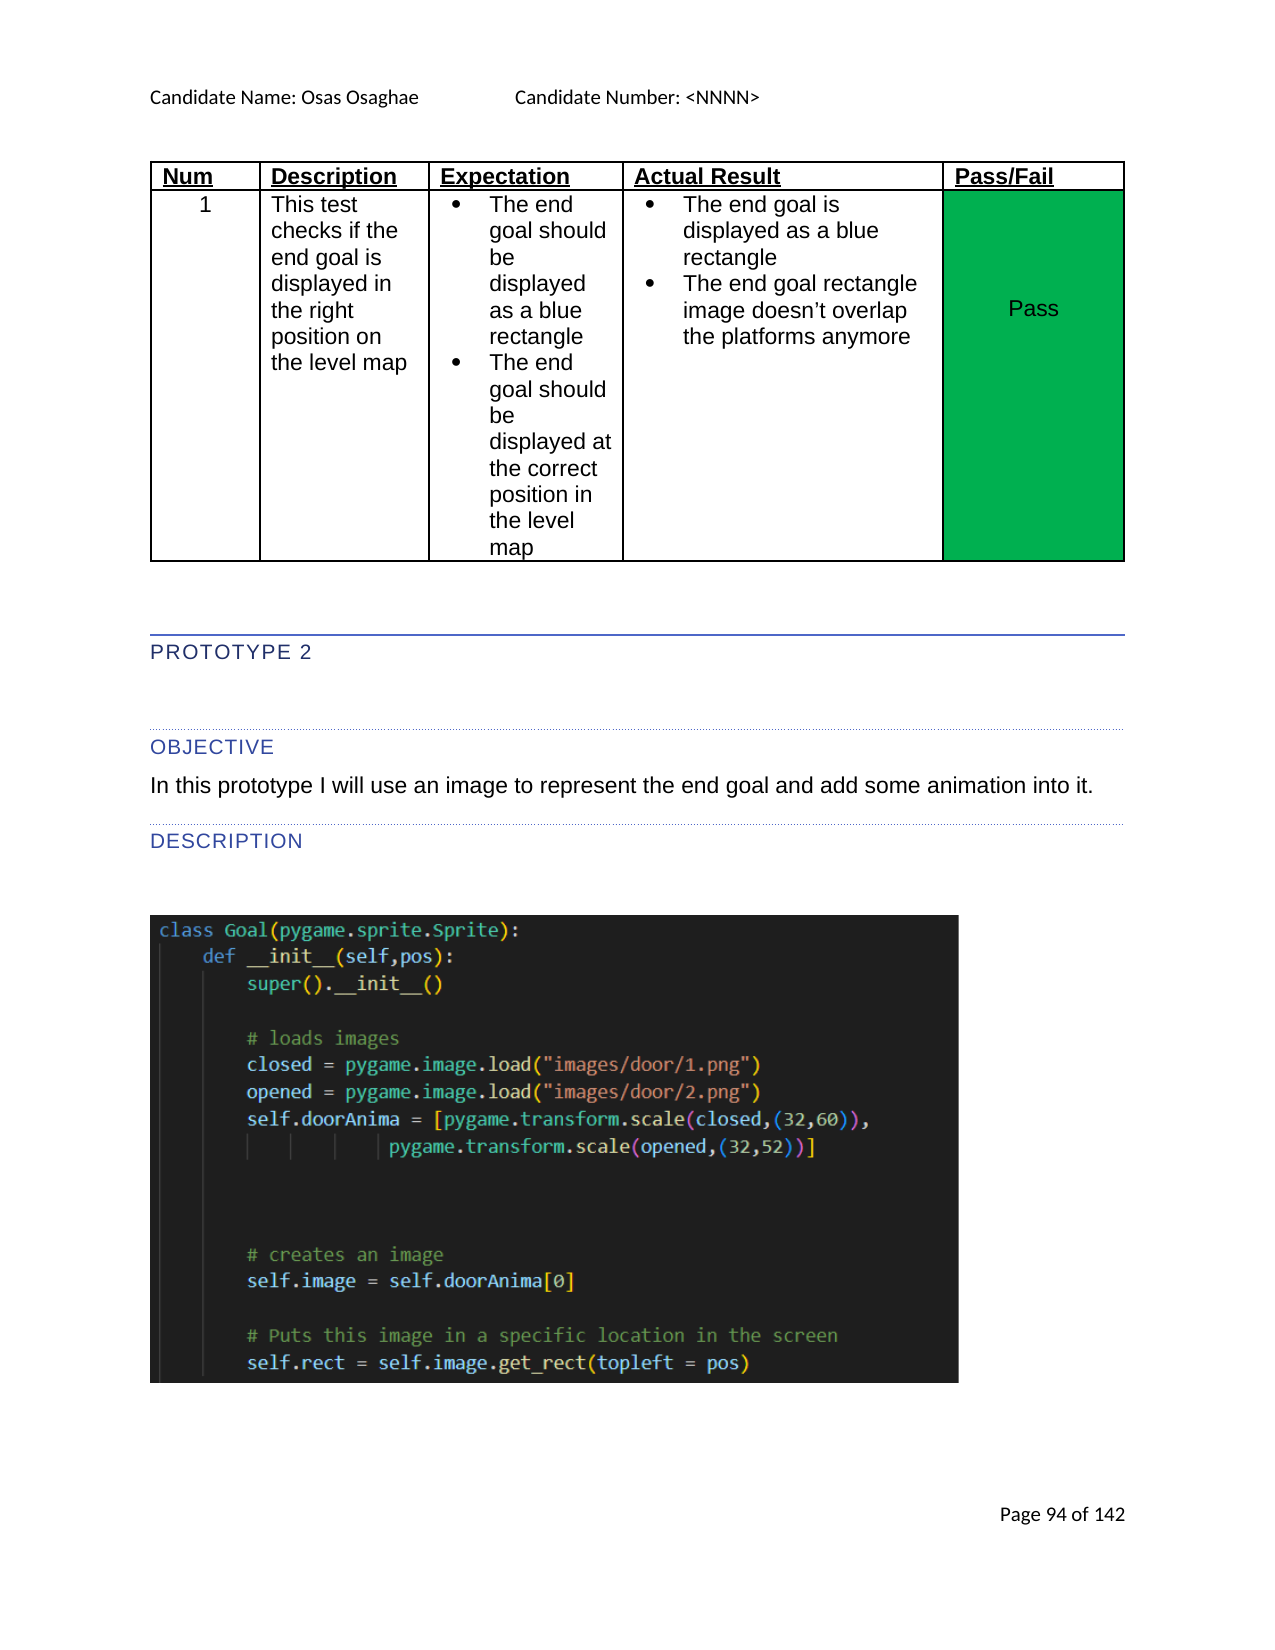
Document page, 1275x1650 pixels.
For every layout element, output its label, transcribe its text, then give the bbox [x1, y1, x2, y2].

table_header Num [152, 163, 259, 189]
table_header Description [261, 163, 428, 189]
table_header Actual Result [624, 163, 942, 189]
text In this prototype I will use an image to represent the end goal and add some animation into it. [150, 772, 1125, 799]
subtitle Objective [150, 729, 1125, 758]
picture [150, 915, 959, 1383]
subtitle Description [150, 823, 1125, 853]
table_cell 1 [152, 191, 259, 560]
table_cell This test checks if the end goal is displayed in the right position on the level map [261, 191, 428, 560]
table_cell The end goal should be displayed as a blue rectangle The end goal should be displayed at the correct position in the level map [430, 191, 622, 560]
table_cell The end goal is displayed as a blue rectangle The end goal rectangle image doesn’t overlap the platforms anymore [624, 191, 942, 560]
subtitle Prototype 2 [150, 636, 1125, 664]
table_header Pass/Fail [944, 163, 1123, 189]
table_cell Pass [944, 191, 1123, 560]
table_header Expectation [430, 163, 622, 189]
